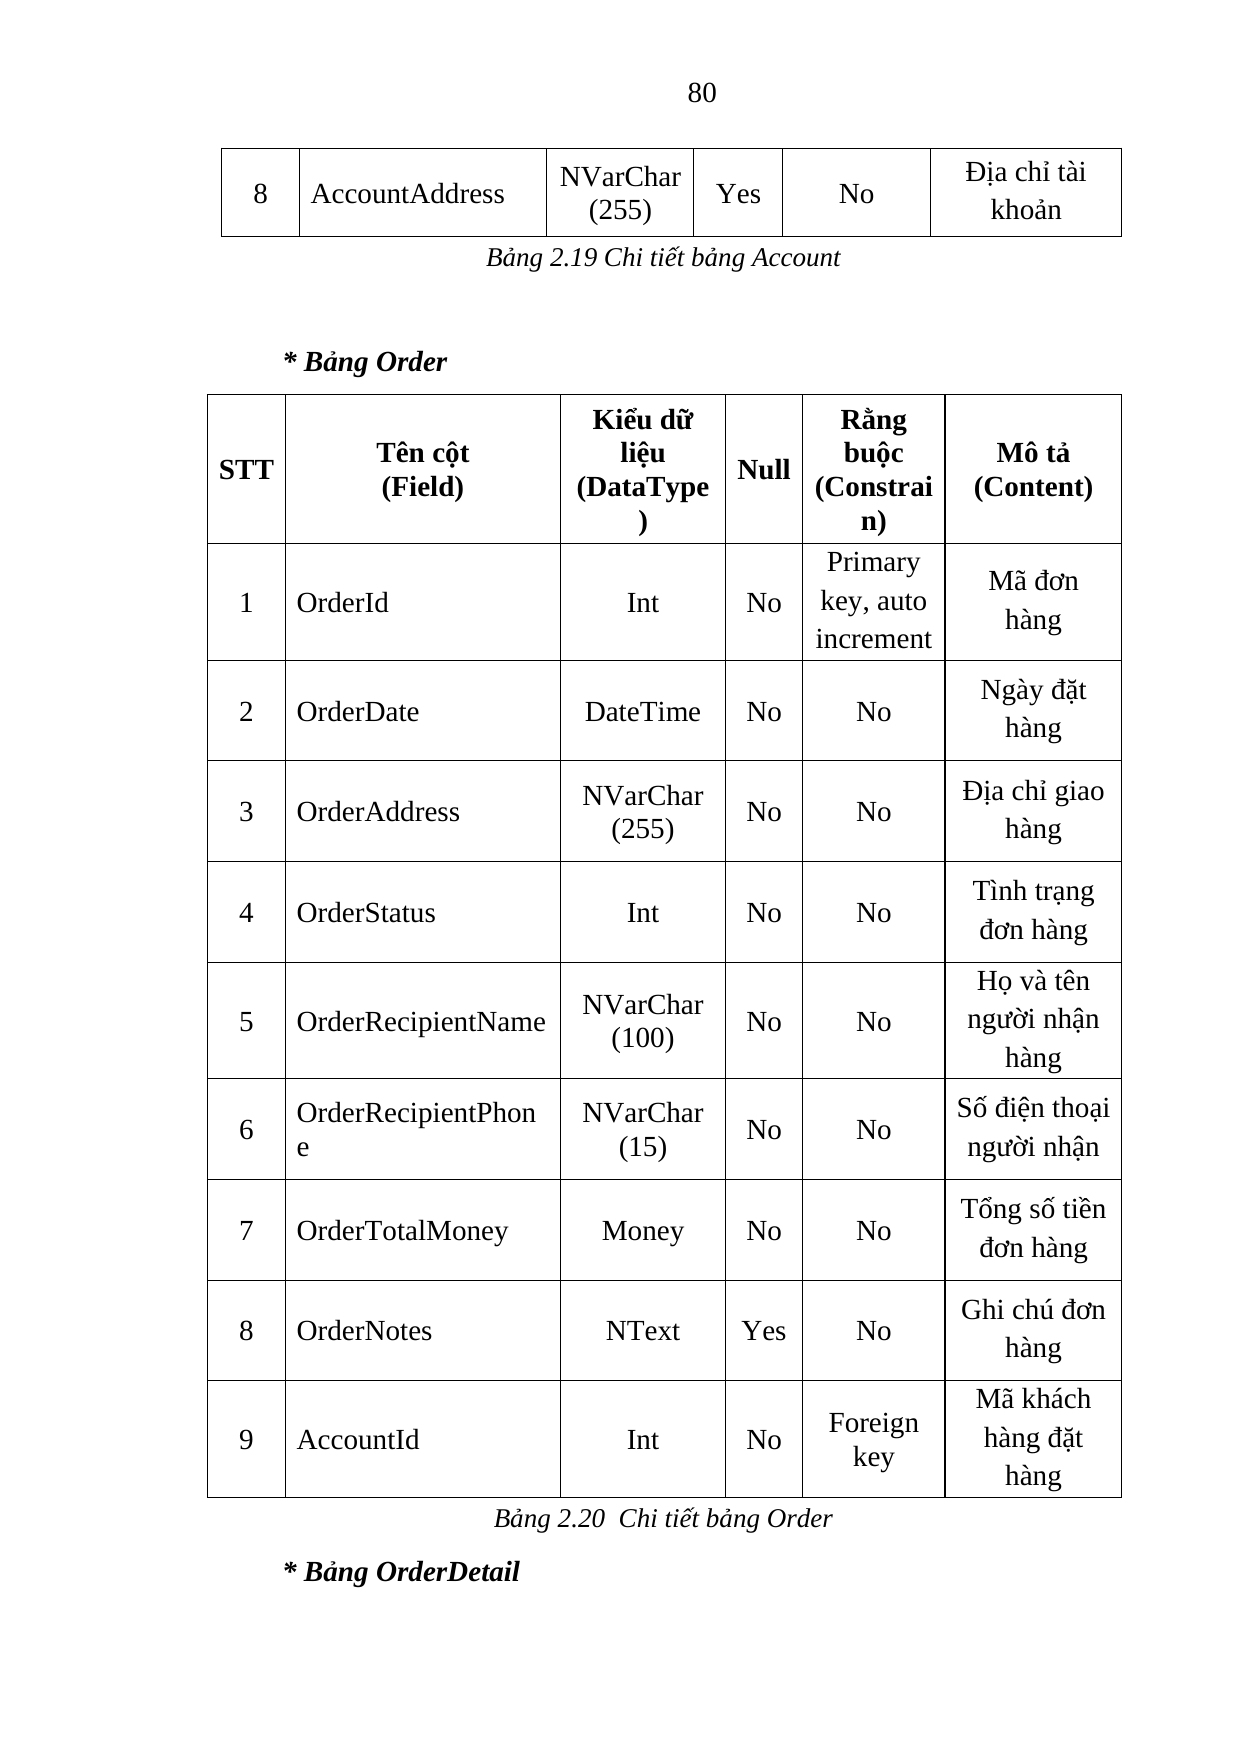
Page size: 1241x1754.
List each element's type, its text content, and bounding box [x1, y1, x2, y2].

table_cell NVarChar (255) [561, 761, 725, 861]
table_cell Mã đơn hàng [946, 544, 1121, 660]
table_cell 4 [208, 862, 285, 962]
table_cell 8 [222, 149, 299, 236]
table_cell No [803, 661, 944, 760]
table_cell No [803, 1281, 944, 1380]
table_cell Int [561, 1381, 725, 1497]
table_cell Money [561, 1180, 725, 1279]
table_cell No [726, 862, 802, 962]
table_cell OrderRecipientName [286, 963, 560, 1078]
table_cell NVarChar (15) [561, 1079, 725, 1179]
table_cell Int [561, 862, 725, 962]
table_cell 3 [208, 761, 285, 861]
table_cell No [803, 963, 944, 1078]
table_cell 5 [208, 963, 285, 1078]
table_cell OrderStatus [286, 862, 560, 962]
table_cell 1 [208, 544, 285, 660]
table_cell NVarChar (255) [547, 149, 693, 236]
table_cell No [803, 1079, 944, 1179]
table_cell OrderNotes [286, 1281, 560, 1380]
table_cell Ngày đặt hàng [946, 661, 1121, 760]
table_cell OrderRecipientPhone [286, 1079, 560, 1179]
table_cell Mã khách hàng đặt hàng [946, 1381, 1121, 1497]
table_cell Foreign key [803, 1381, 944, 1497]
table_header STT [208, 395, 285, 543]
table_cell NVarChar (100) [561, 963, 725, 1078]
table_cell 7 [208, 1180, 285, 1279]
table_cell Tình trạng đơn hàng [946, 862, 1121, 962]
table_cell Yes [694, 149, 782, 236]
table_cell NText [561, 1281, 725, 1380]
table_cell No [726, 1381, 802, 1497]
table_cell Int [561, 544, 725, 660]
table_cell Địa chỉ giao hàng [946, 761, 1121, 861]
table_cell 2 [208, 661, 285, 760]
table_cell OrderId [286, 544, 560, 660]
table_cell Yes [726, 1281, 802, 1380]
table_cell No [726, 1180, 802, 1279]
text * Bảng Order [207, 344, 1122, 377]
table_cell Số điện thoại người nhận [946, 1079, 1121, 1179]
table_cell AccountId [286, 1381, 560, 1497]
table_header Rằng buộc (Constrain) [803, 395, 944, 543]
table_cell Địa chỉ tài khoản [931, 149, 1121, 236]
table_cell 8 [208, 1281, 285, 1380]
table_cell Tổng số tiền đơn hàng [946, 1180, 1121, 1279]
table_cell No [726, 661, 802, 760]
table_cell No [803, 862, 944, 962]
table_cell No [783, 149, 930, 236]
table_cell No [726, 761, 802, 861]
table_header Tên cột (Field) [286, 395, 560, 543]
table_cell No [726, 544, 802, 660]
table_cell DateTime [561, 661, 725, 760]
table_cell OrderDate [286, 661, 560, 760]
table_header Kiểu dữ liệu (DataType) [561, 395, 725, 543]
table_header Null [726, 395, 802, 543]
table_cell No [803, 1180, 944, 1279]
table_cell No [726, 963, 802, 1078]
table_cell OrderTotalMoney [286, 1180, 560, 1279]
table_cell Primary key, auto increment [803, 544, 944, 660]
table_cell AccountAddress [300, 149, 546, 236]
table_cell OrderAddress [286, 761, 560, 861]
table_cell No [726, 1079, 802, 1179]
table_cell Ghi chú đơn hàng [946, 1281, 1121, 1380]
table_cell No [803, 761, 944, 861]
table_cell Họ và tên người nhận hàng [946, 963, 1121, 1078]
table_cell 6 [208, 1079, 285, 1179]
text * Bảng OrderDetail [207, 1554, 1122, 1587]
table_cell 9 [208, 1381, 285, 1497]
table_header Mô tả (Content) [946, 395, 1121, 543]
